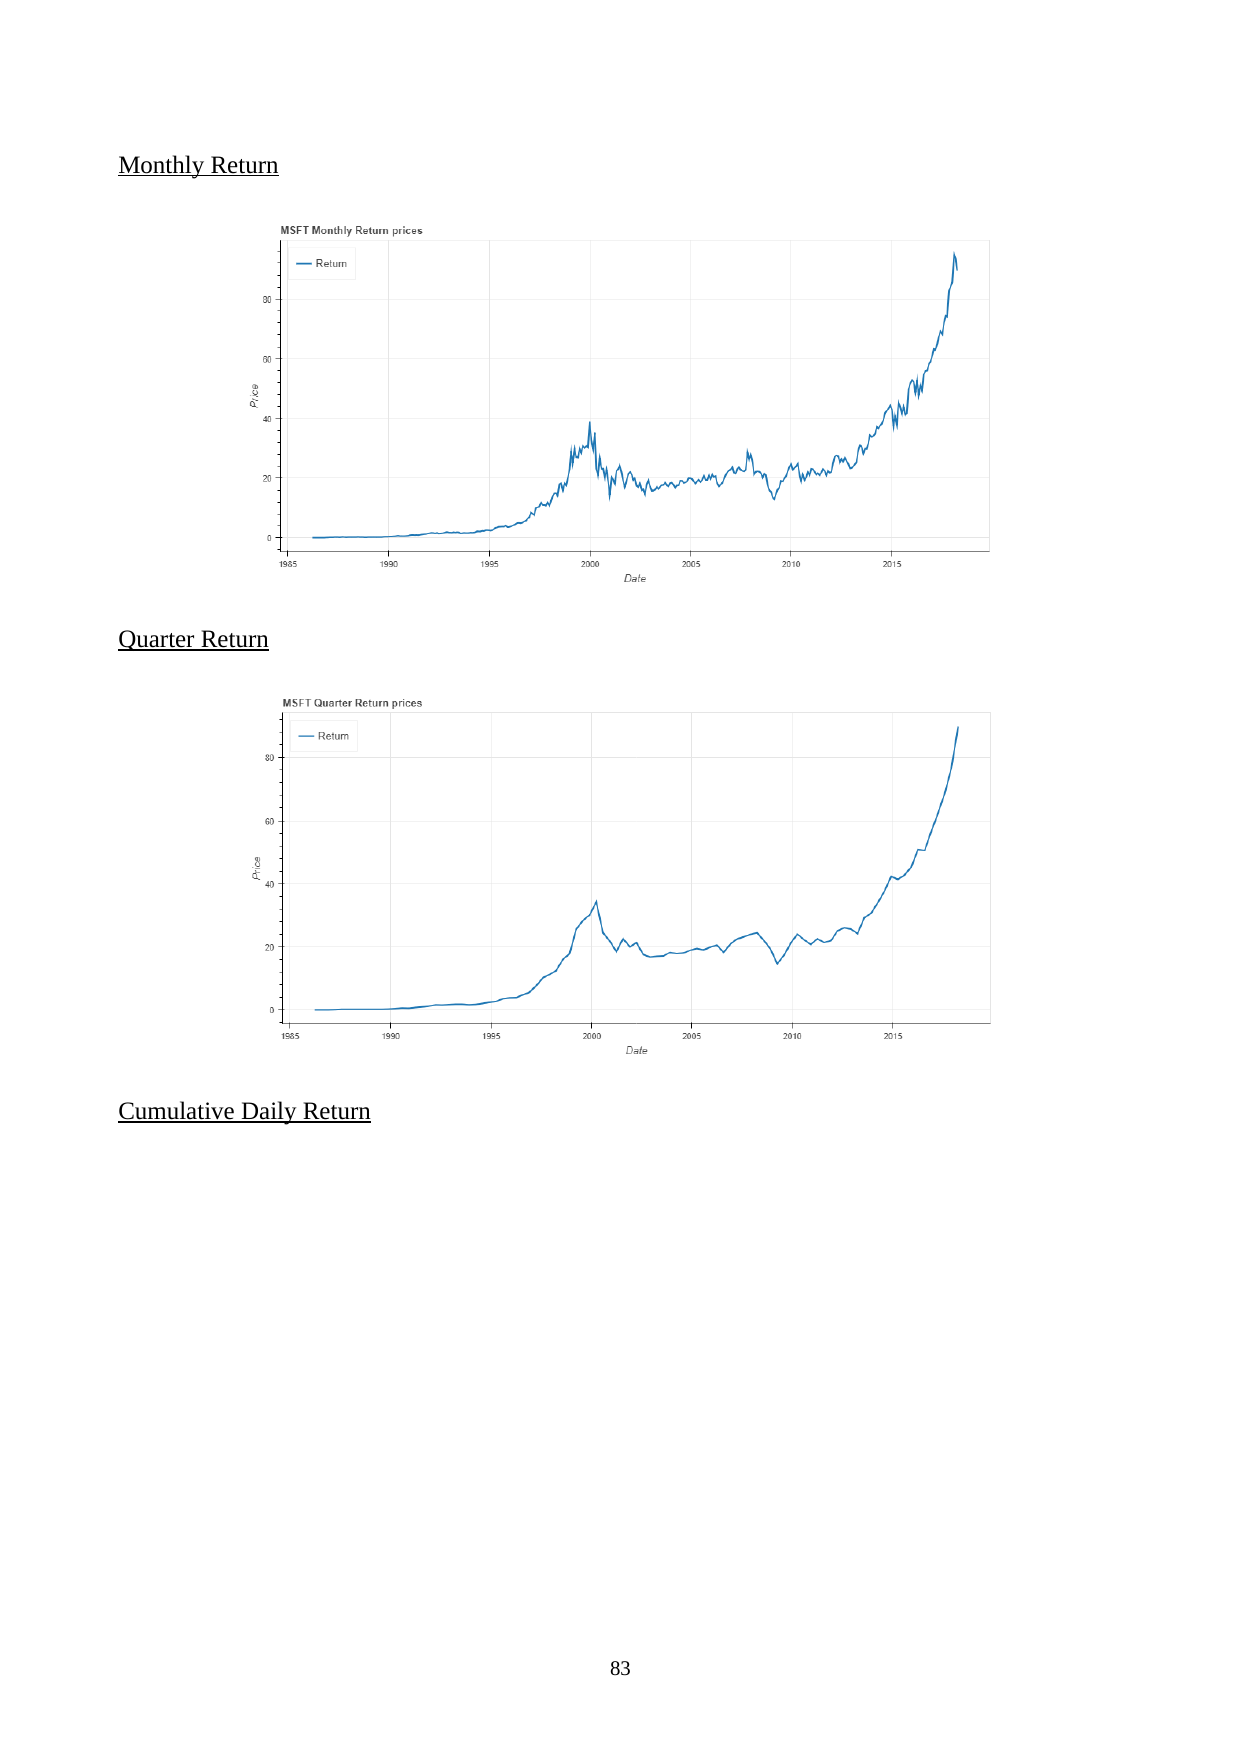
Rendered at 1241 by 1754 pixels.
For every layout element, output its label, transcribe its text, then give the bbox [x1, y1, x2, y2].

subtitle Monthly Return [118, 150, 1122, 179]
picture [245, 218, 995, 585]
subtitle Cumulative Daily Return [118, 1096, 1122, 1125]
subtitle Quarter Return [118, 624, 1122, 653]
picture [245, 692, 995, 1057]
